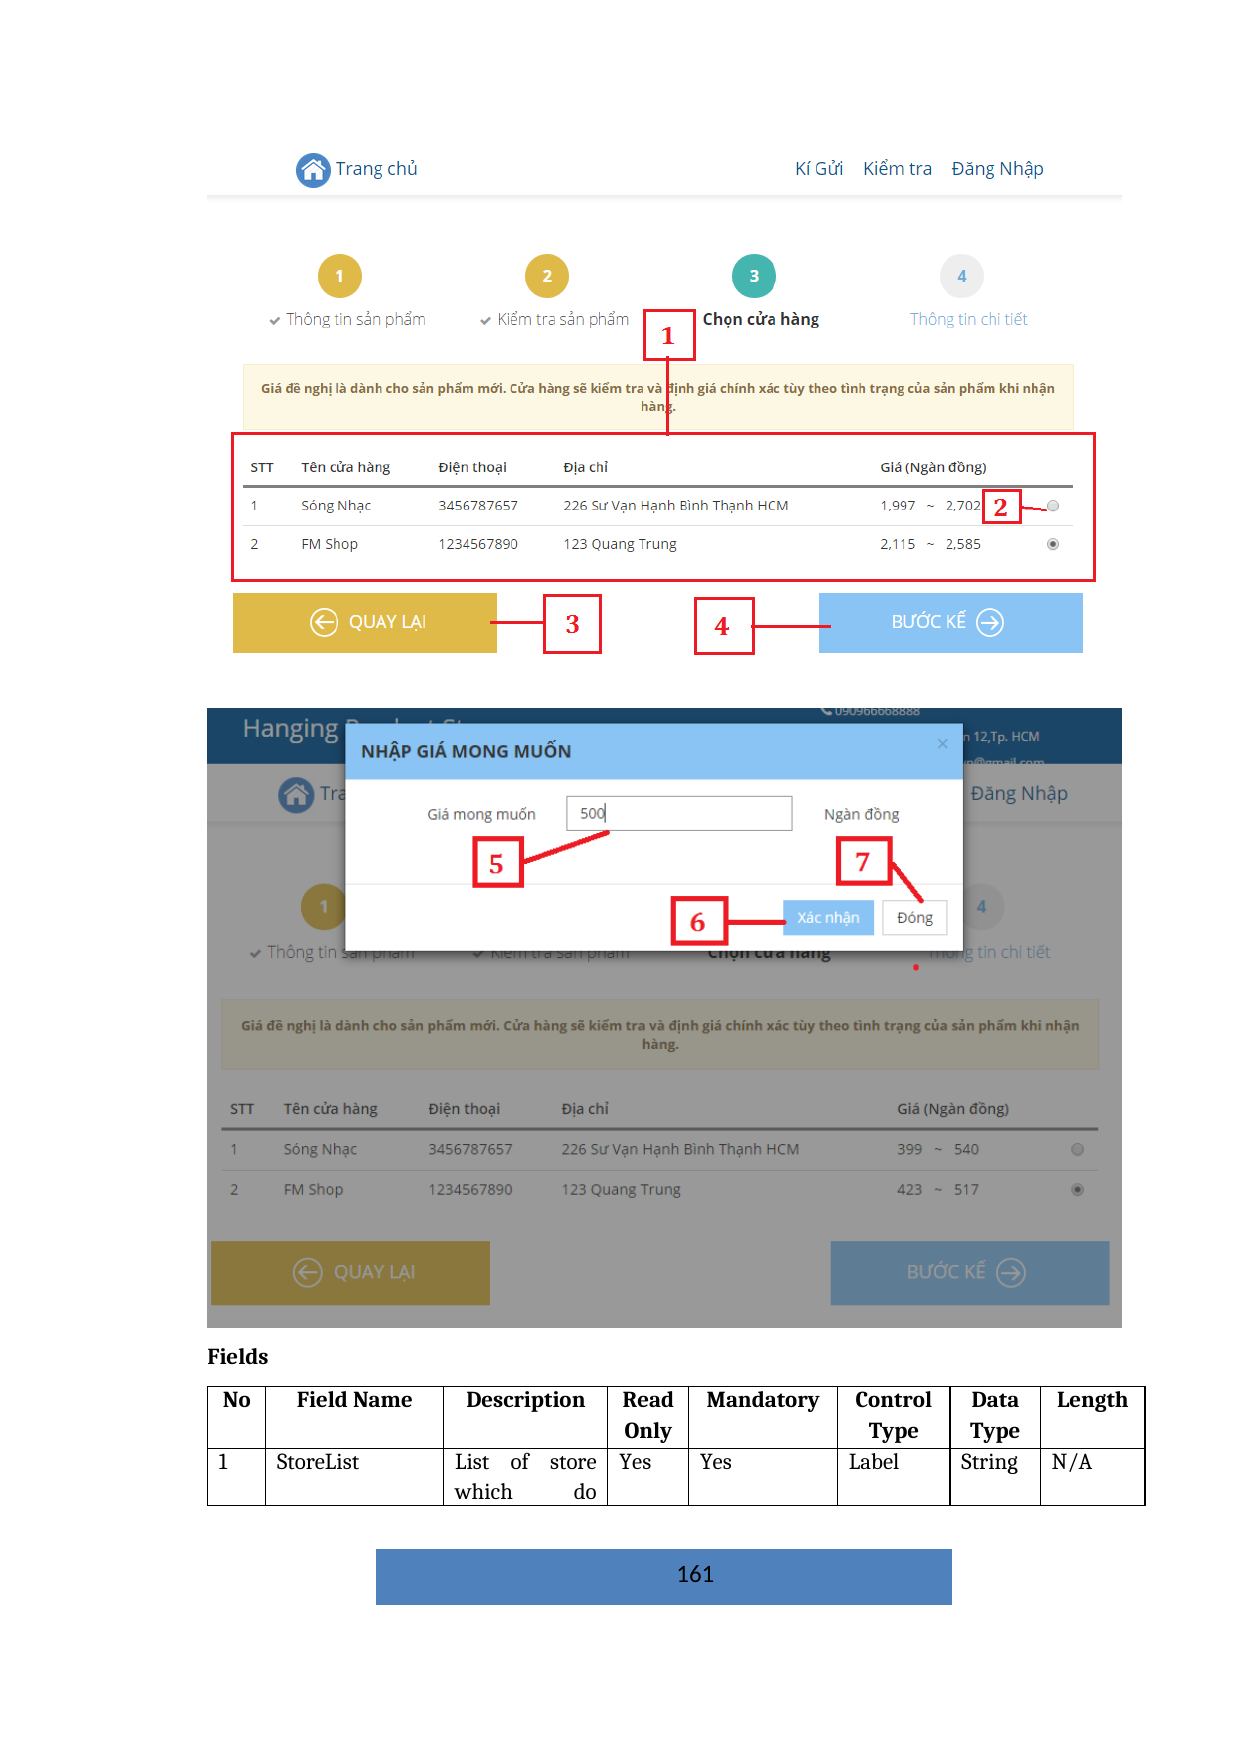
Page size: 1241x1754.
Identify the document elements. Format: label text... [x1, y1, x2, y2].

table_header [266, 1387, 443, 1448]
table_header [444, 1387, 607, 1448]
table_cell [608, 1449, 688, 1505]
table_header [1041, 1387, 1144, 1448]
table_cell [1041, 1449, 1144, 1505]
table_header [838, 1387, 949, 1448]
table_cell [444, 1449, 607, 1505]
text Fields [207, 1343, 1122, 1370]
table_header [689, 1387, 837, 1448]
picture [207, 147, 1122, 692]
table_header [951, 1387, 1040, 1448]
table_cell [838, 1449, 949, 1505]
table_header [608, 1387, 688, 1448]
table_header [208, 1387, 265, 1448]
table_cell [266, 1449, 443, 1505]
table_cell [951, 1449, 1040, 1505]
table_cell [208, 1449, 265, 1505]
picture [207, 708, 1122, 1328]
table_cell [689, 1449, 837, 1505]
